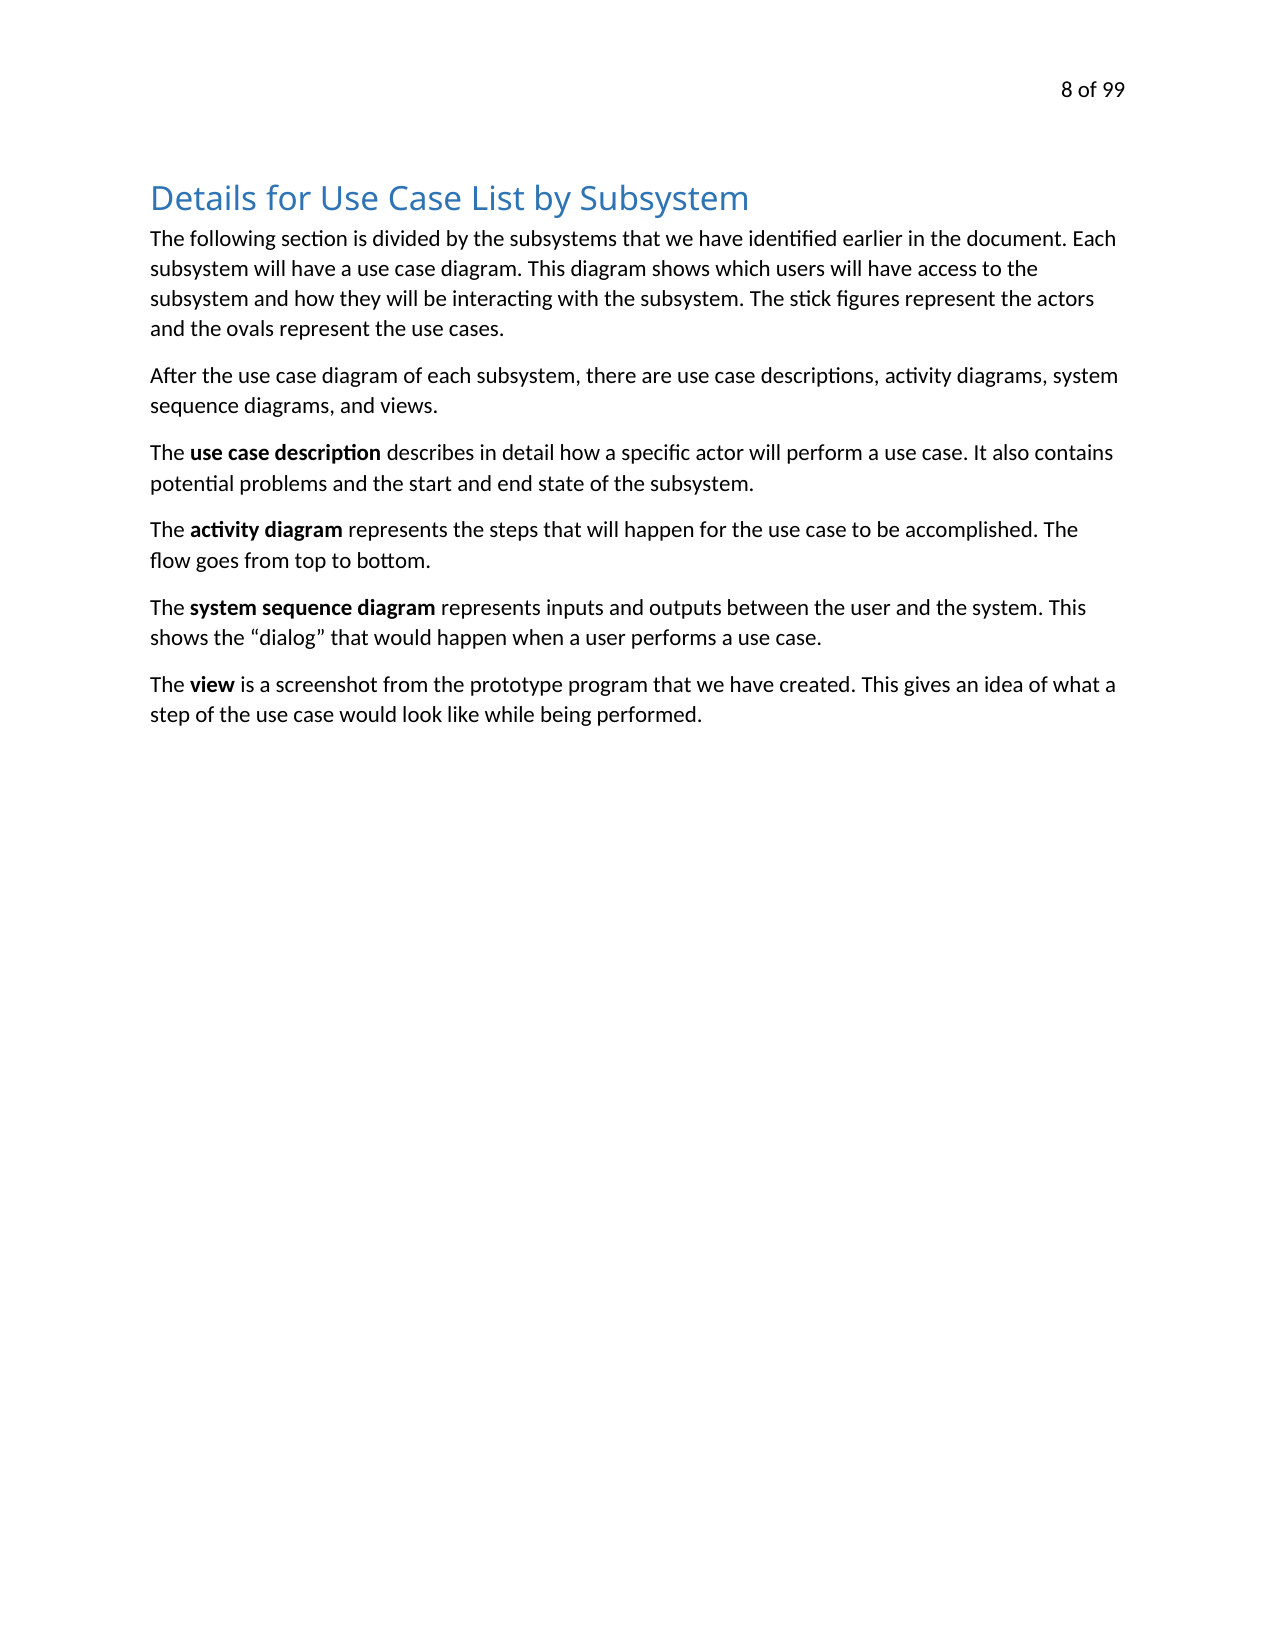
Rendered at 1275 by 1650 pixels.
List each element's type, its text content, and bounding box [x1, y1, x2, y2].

text The system sequence diagram represents inputs and outputs between the user and the system. This shows the “dialog” that would happen when a user performs a use case. [150, 593, 1125, 651]
text The following section is divided by the subsystems that we have identified earlier in the document. Each subsystem will have a use case diagram. This diagram shows which users will have access to the subsystem and how they will be interacting with the subsystem. The stick figures represent the actors and the ovals represent the use cases. [150, 224, 1125, 343]
text The use case description describes in detail how a specific actor will perform a use case. It also contains potential problems and the start and end state of the subsystem. [150, 438, 1125, 497]
text The view is a screenshot from the prototype program that we have created. This gives an idea of what a step of the use case would look like while being performed. [150, 670, 1125, 728]
subtitle Details for Use Case List by Subsystem [150, 175, 1125, 220]
text The activity diagram represents the steps that will happen for the use case to be accomplished. The flow goes from top to bottom. [150, 516, 1125, 574]
text After the use case diagram of each subsystem, there are use case descriptions, activity diagrams, system sequence diagrams, and views. [150, 361, 1125, 420]
